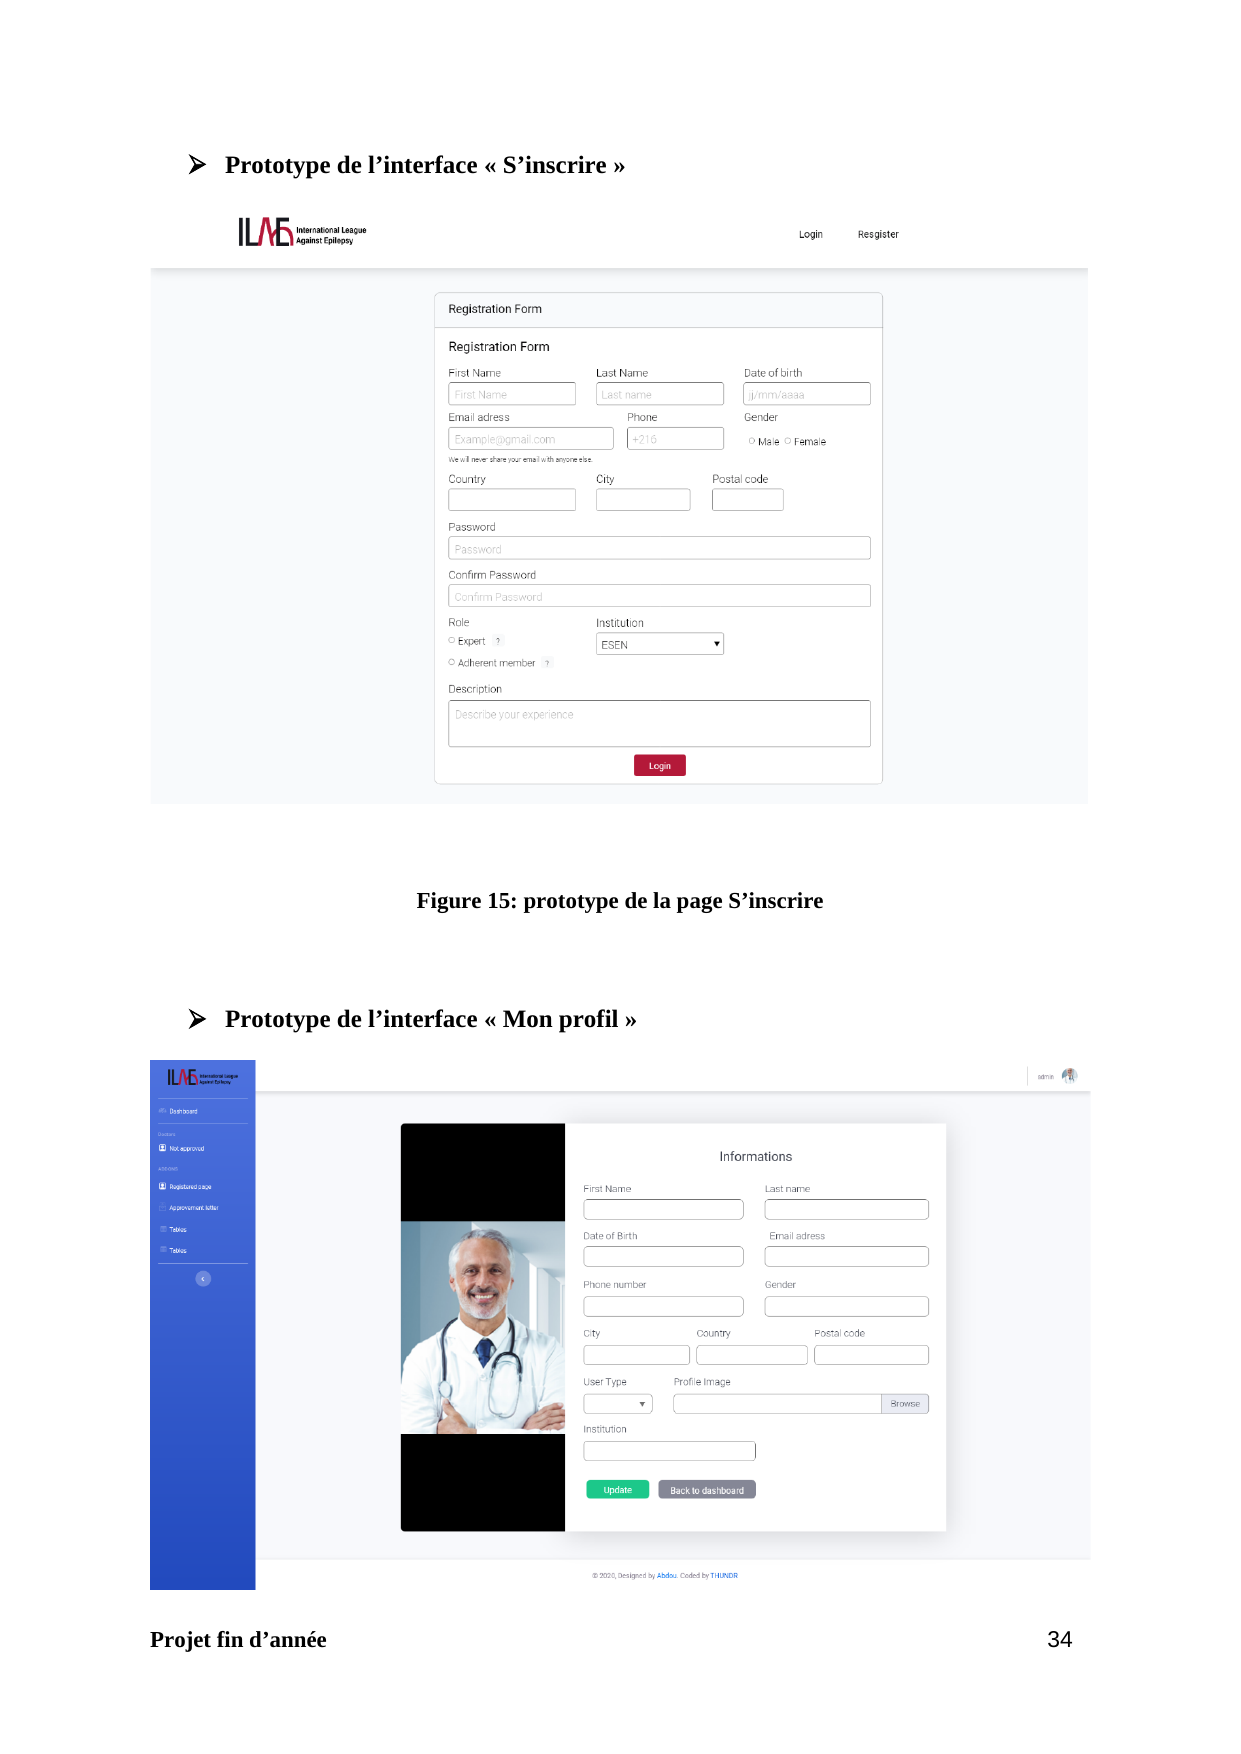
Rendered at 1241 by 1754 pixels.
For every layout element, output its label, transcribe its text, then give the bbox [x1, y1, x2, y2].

list Prototype de l’interface « S’inscrire » [187, 150, 1090, 179]
picture [150, 200, 1088, 804]
picture [150, 1060, 1091, 1590]
text Figure 15: prototype de la page S’inscrire [150, 887, 1090, 913]
list Prototype de l’interface « Mon profil » [187, 1004, 1090, 1033]
